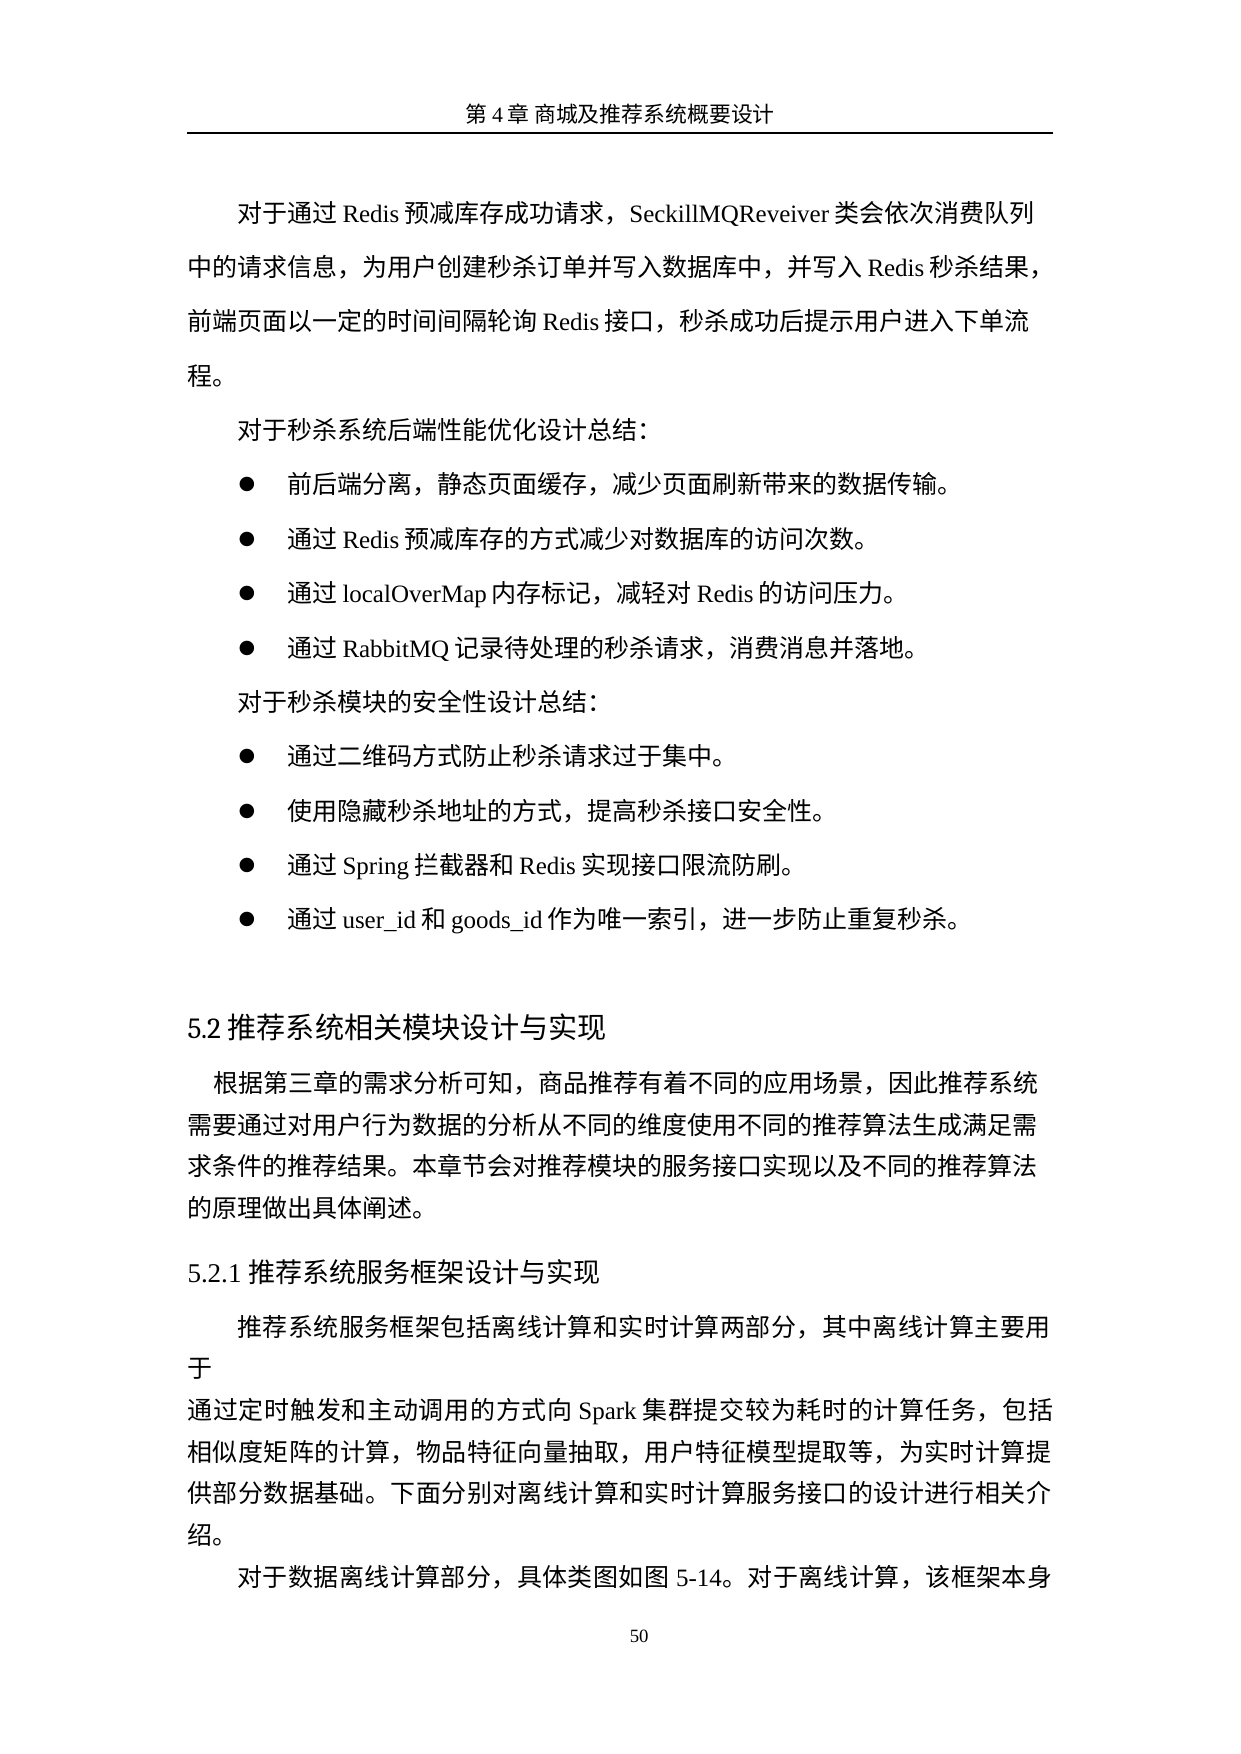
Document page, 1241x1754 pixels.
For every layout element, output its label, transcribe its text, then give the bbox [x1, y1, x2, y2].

list 通过Redis预减库存的方式减少对数据库的访问次数。 [237, 519, 1053, 556]
subtitle 5.2.1 推荐系统服务框架设计与实现 [187, 1251, 1053, 1290]
list 前后端分离，静态页面缓存，减少页面刷新带来的数据传输。 [237, 465, 1053, 501]
text 通过定时触发和主动调用的方式向Spark集群提交较为耗时的计算任务，包括相似度矩阵的计算，物品特征向量抽取，用户特征模型提取等，为实时计算提供部分数据基础。下面分别对离线计算和实时计算服务接口的设计进行相关介绍。 [187, 1386, 1053, 1553]
list 通过二维码方式防止秒杀请求过于集中。 [237, 737, 1053, 773]
text 对于秒杀系统后端性能优化设计总结： [187, 411, 1053, 447]
text 对于秒杀模块的安全性设计总结： [237, 682, 1053, 719]
list 通过RabbitMQ记录待处理的秒杀请求，消费消息并落地。 [237, 628, 1053, 664]
text 推荐系统服务框架包括离线计算和实时计算两部分，其中离线计算主要用于 [187, 1303, 1053, 1386]
list 使用隐藏秒杀地址的方式，提高秒杀接口安全性。 [237, 791, 1053, 827]
list 通过localOverMap内存标记，减轻对Redis的访问压力。 [237, 574, 1053, 610]
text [187, 1553, 1053, 1594]
list 通过Spring拦截器和Redis实现接口限流防刷。 [237, 846, 1053, 882]
text 对于通过Redis预减库存成功请求，SeckillMQReveiver类会依次消费队列中的请求信息，为用户创建秒杀订单并写入数据库中，并写入Redis秒杀结果，前端页面以一定的时间间隔轮询Redis接口，秒杀成功后提示用户进入下单流程。 [187, 193, 1053, 392]
text 根据第三章的需求分析可知，商品推荐有着不同的应用场景，因此推荐系统需要通过对用户行为数据的分析从不同的维度使用不同的推荐算法生成满足需求条件的推荐结果。本章节会对推荐模块的服务接口实现以及不同的推荐算法的原理做出具体阐述。 [187, 1059, 1053, 1226]
list 通过user_id和goods_id作为唯一索引，进一步防止重复秒杀。 [237, 900, 1053, 936]
subtitle 5.2 推荐系统相关模块设计与实现 [187, 1004, 1053, 1047]
